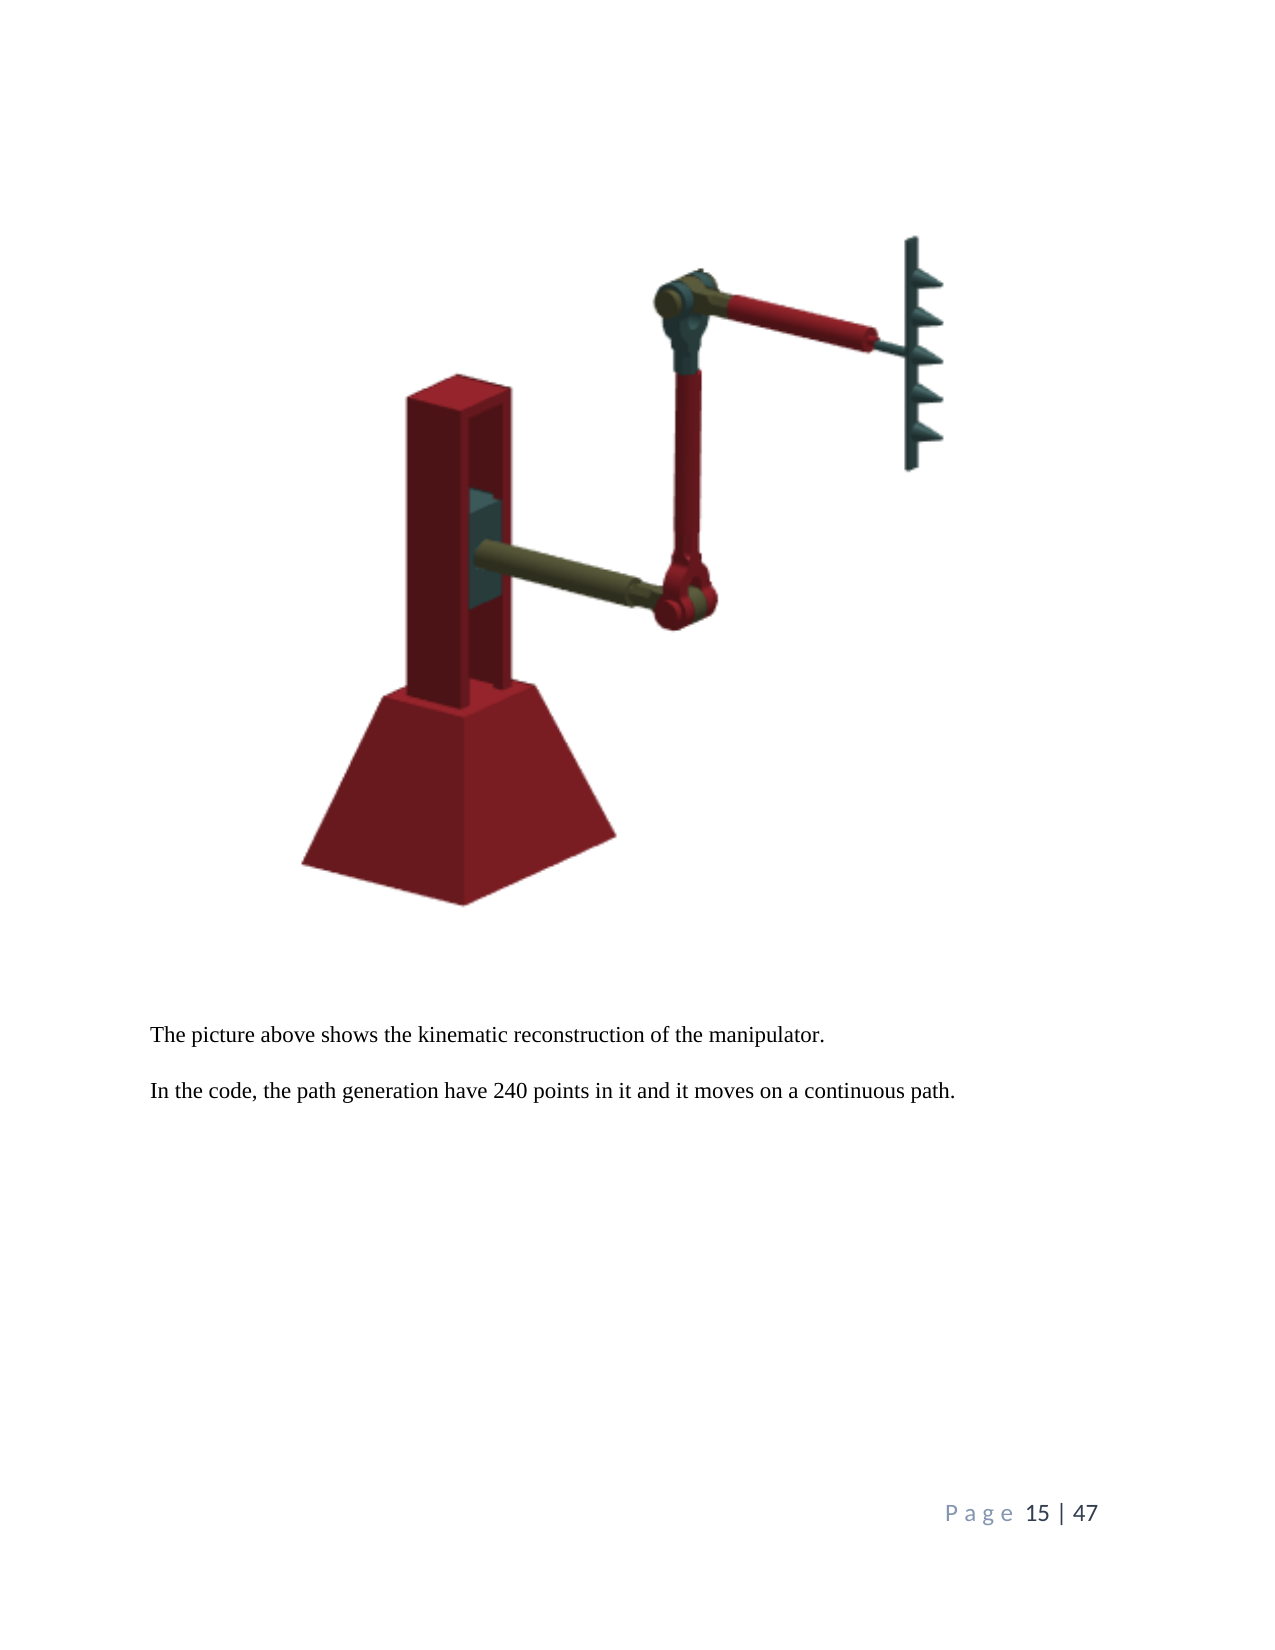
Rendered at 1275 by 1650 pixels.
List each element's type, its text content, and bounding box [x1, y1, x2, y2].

picture [150, 150, 1033, 991]
text In the code, the path generation have 240 points in it and it moves on a continuous path. [150, 1077, 1125, 1103]
text The picture above shows the kinematic reconstruction of the manipulator. [150, 1021, 1125, 1047]
